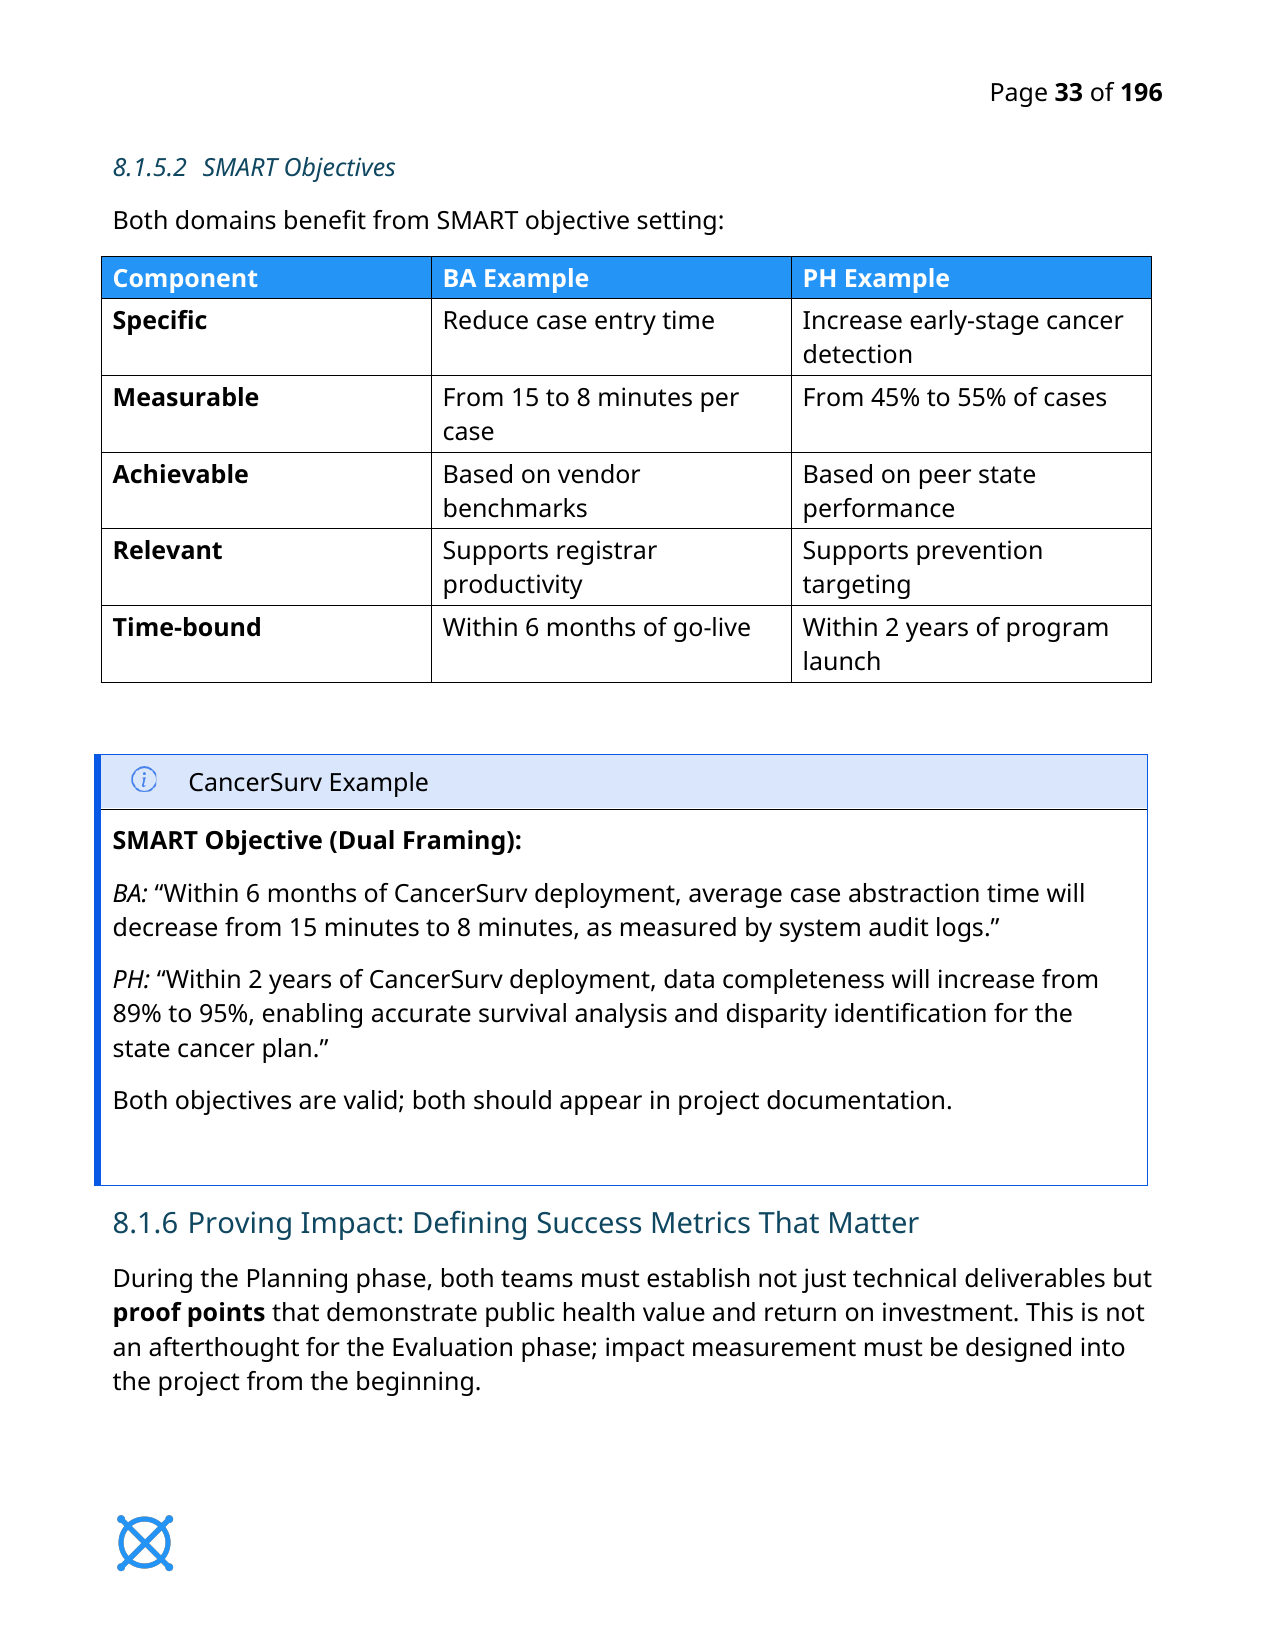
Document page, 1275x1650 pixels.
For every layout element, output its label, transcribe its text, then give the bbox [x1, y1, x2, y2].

table_cell Specific [102, 299, 431, 375]
table_header Component [102, 257, 431, 298]
table_cell Within 2 years of program launch [792, 606, 1151, 682]
table_cell Increase early-stage cancer detection [792, 299, 1151, 375]
text Both domains benefit from SMART objective setting: [112, 203, 1162, 237]
table_cell Based on vendor benchmarks [432, 453, 791, 528]
table_cell Achievable [102, 453, 431, 528]
table_cell Reduce case entry time [432, 299, 791, 375]
table_header CancerSurv Example [101, 755, 1147, 808]
table_cell From 15 to 8 minutes per case [432, 376, 791, 452]
table_cell Supports prevention targeting [792, 529, 1151, 605]
table_header BA Example [432, 257, 791, 298]
picture [131, 766, 157, 792]
table_cell Time-bound [102, 606, 431, 682]
table_cell Measurable [102, 376, 431, 452]
subtitle SMART Objectives [112, 150, 1162, 184]
table_cell Based on peer state performance [792, 453, 1151, 528]
subtitle Proving Impact: Defining Success Metrics That Matter [112, 1203, 1162, 1242]
table_cell From 45% to 55% of cases [792, 376, 1151, 452]
table_cell Within 6 months of go-live [432, 606, 791, 682]
table_header PH Example [792, 257, 1151, 298]
table_cell Relevant [102, 529, 431, 605]
text During the Planning phase, both teams must establish not just technical deliverables but proof points that demonstrate public health value and return on investment. This is not an afterthought for the Evaluation phase; impact measurement must be designed into the project from the beginning. [112, 1261, 1162, 1397]
picture [112, 1511, 177, 1575]
table_cell SMART Objective (Dual Framing): BA: “Within 6 months of CancerSurv deployment, average case abstraction time will decrease from 15 minutes to 8 minutes, as measured by system audit logs.” PH: “Within 2 years of CancerSurv deployment, data completeness will increase from 89% to 95%, enabling accurate survival analysis and disparity identification for the state cancer plan.” Both objectives are valid; both should appear in project documentation. [101, 810, 1147, 1185]
table_cell Supports registrar productivity [432, 529, 791, 605]
